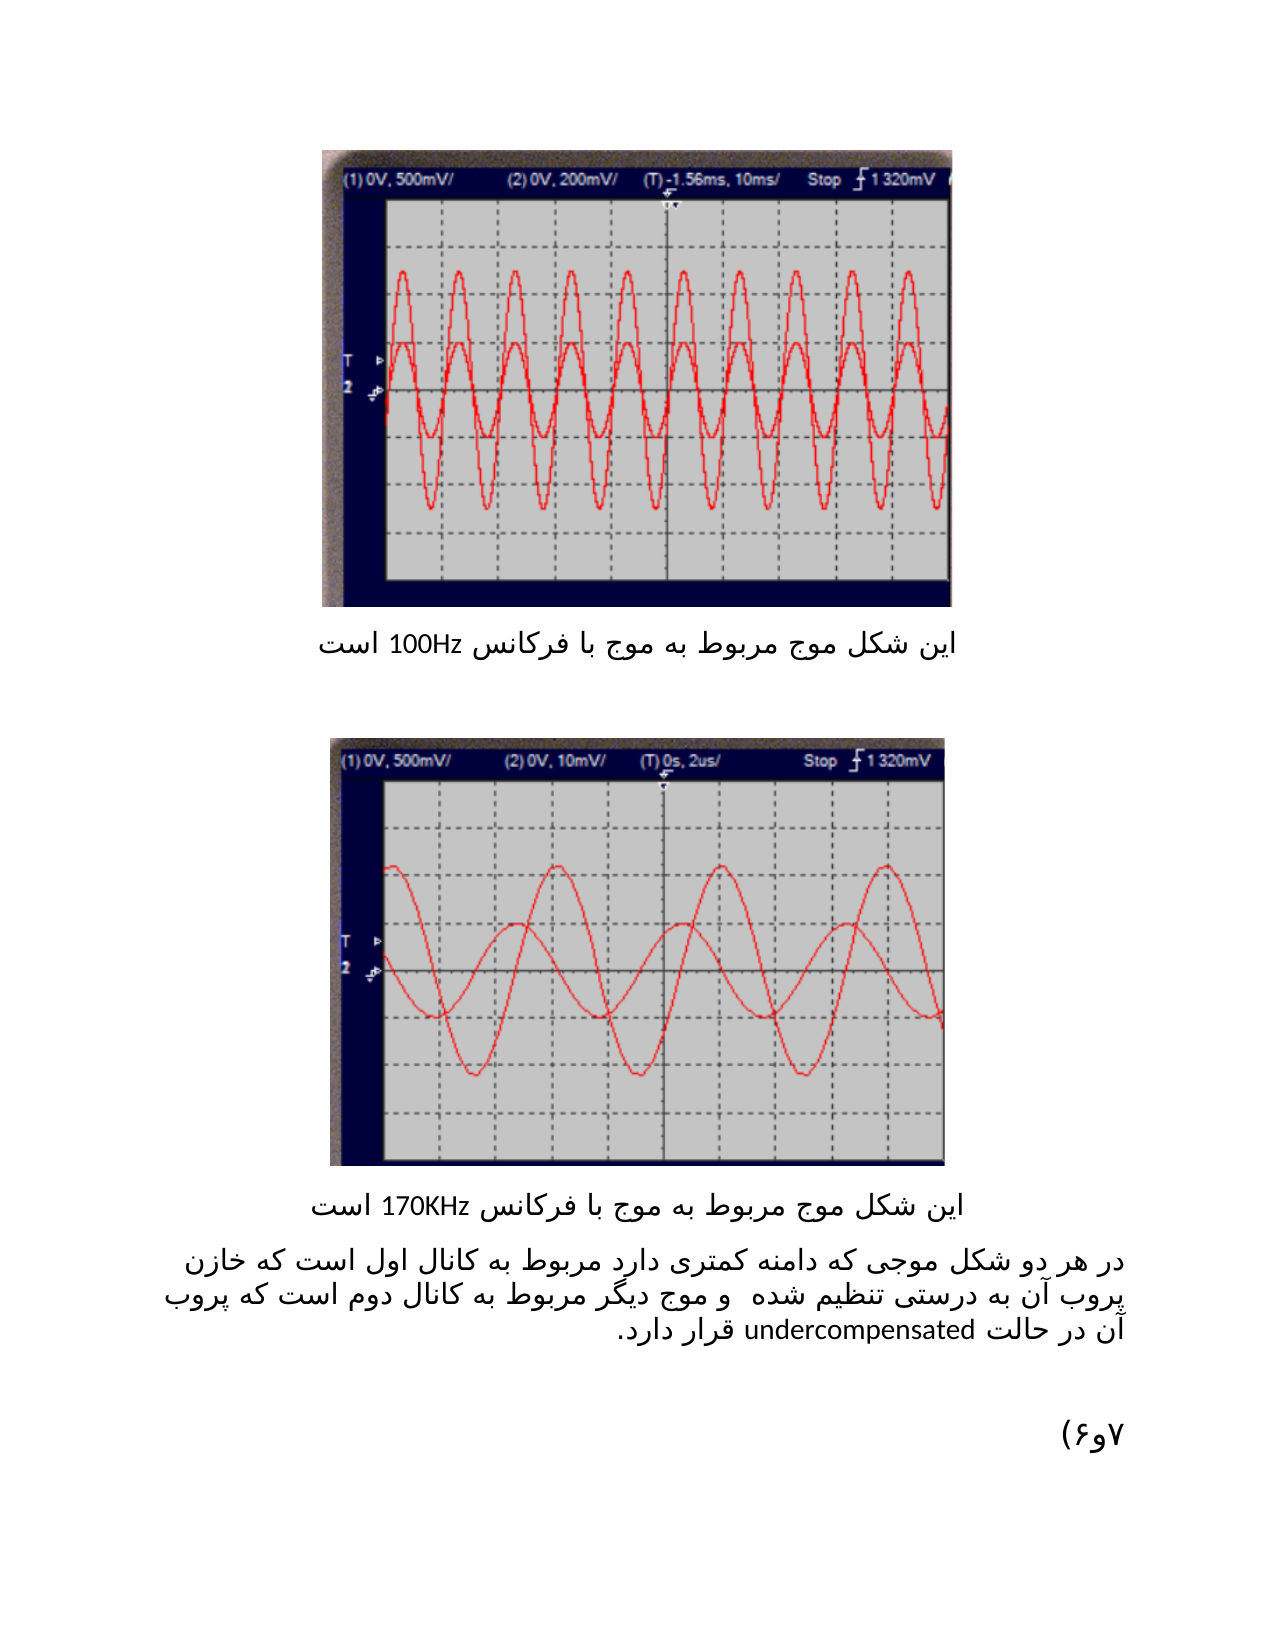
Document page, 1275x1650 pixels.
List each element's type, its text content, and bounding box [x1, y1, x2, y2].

text این شکل موج مربوط به موج با فرکانس 100Hz است [150, 625, 1125, 661]
picture [322, 150, 953, 607]
text ۷و۶) [150, 1414, 1125, 1453]
text این شکل موج مربوط به موج با فرکانس 170KHz است [150, 1187, 1125, 1222]
text در هر دو شکل موجی که دامنه کمتری دارد مربوط به کانال اول است که خازن پروب آن به درستی تنظیم شده و موج دیگر مربوط به کانال دوم است که پروب آن در حالت undercompensated قرار دارد. [150, 1243, 1125, 1347]
picture [330, 738, 945, 1166]
